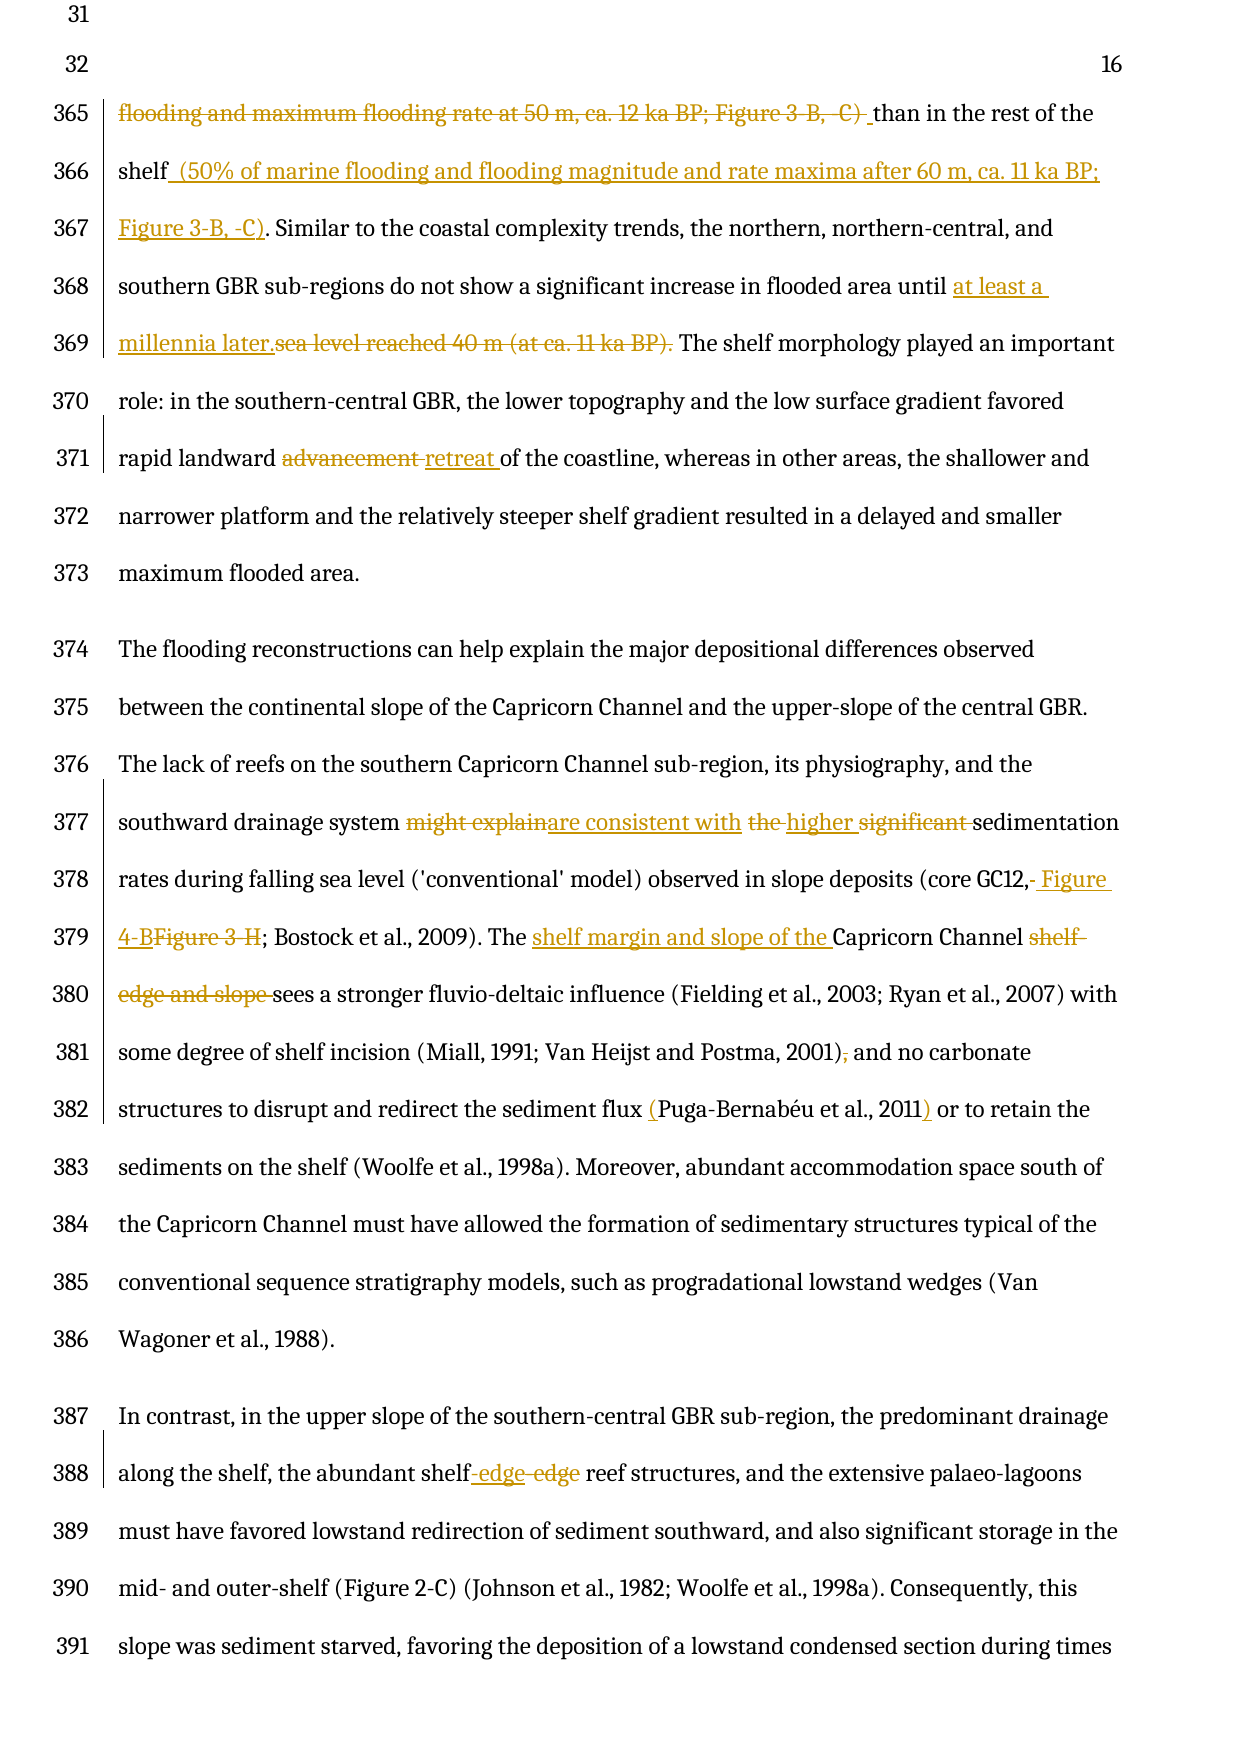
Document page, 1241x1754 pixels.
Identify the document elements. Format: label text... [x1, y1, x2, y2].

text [118, 1402, 1122, 1660]
text The flooding reconstructions can help explain the major depositional differences observed between the continental slope of the Capricorn Channel and the upper-slope of the central GBR. The lack of reefs on the southern Capricorn Channel sub-region, its physiography, and the southward drainage system sedimentation rates during falling sea level ('conventional' model) observed in slope deposits (core GC12,; Bostock et al., 2009). The Capricorn Channel sees a stronger fluvio-deltaic influence (Fielding et al., 2003; Ryan et al., 2007) with some degree of shelf incision (Miall, 1991; Van Heijst and Postma, 2001) and no carbonate structures to disrupt and redirect the sediment flux Puga-Bernabéu et al., 2011 or to retain the sediments on the shelf (Woolfe et al., 1998a). Moreover, abundant accommodation space south of the Capricorn Channel must have allowed the formation of sedimentary structures typical of the conventional sequence stratigraphy models, such as progradational lowstand wedges (Van Wagoner et al., 1988). [118, 635, 1122, 1354]
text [118, 99, 1122, 588]
